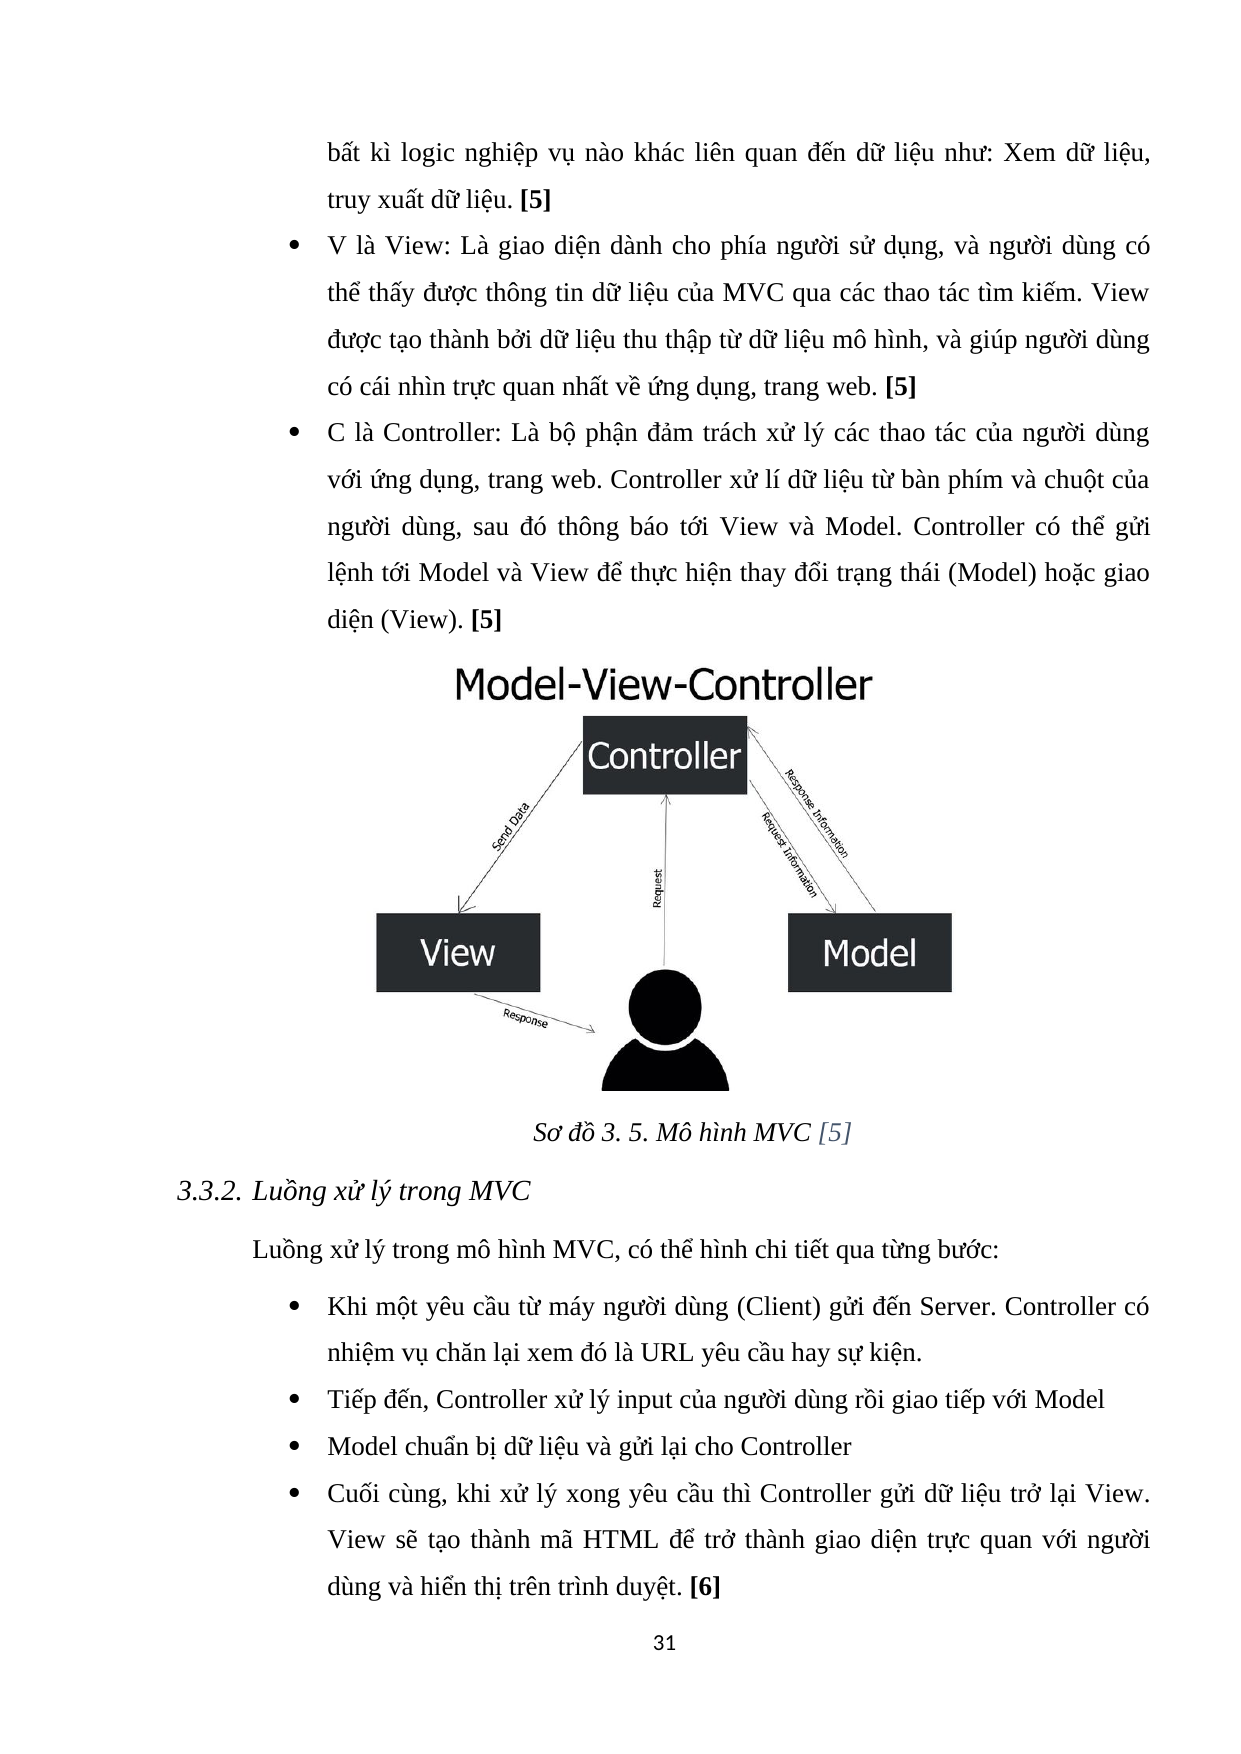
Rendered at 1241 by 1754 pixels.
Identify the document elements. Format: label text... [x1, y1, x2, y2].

text Luồng xử lý trong mô hình MVC, có thể hình chi tiết qua từng bước: [177, 1233, 1152, 1264]
list Cuối cùng, khi xử lý xong yêu cầu thì Controller gửi dữ liệu trở lại View. View sẽ tạo thành mã HTML để trở thành giao diện trực quan với người dùng và hiển thị trên trình duyệt. [289, 1477, 1152, 1601]
picture [341, 659, 988, 1091]
list V là View: Là giao diện dành cho phía người sử dụng, và người dùng có thể thấy được thông tin dữ liệu của MVC qua các thao tác tìm kiếm. View được tạo thành bởi dữ liệu thu thập từ dữ liệu mô hình, và giúp người dùng có cái nhìn trực quan nhất về ứng dụng, trang web. [289, 229, 1152, 401]
list Model chuẩn bị dữ liệu và gửi lại cho Controller [289, 1430, 1152, 1461]
text Sơ đồ 3. 5. Mô hình MVC [177, 1116, 1152, 1147]
list Khi một yêu cầu từ máy người dùng (Client) gửi đến Server. Controller có nhiệm vụ chăn lại xem đó là URL yêu cầu hay sự kiện. [289, 1290, 1152, 1368]
list Tiếp đến, Controller xử lý input của người dùng rồi giao tiếp với Model [289, 1383, 1152, 1414]
text 3.3.2. Luồng xử lý trong MVC [177, 1173, 1152, 1206]
list C là Controller: Là bộ phận đảm trách xử lý các thao tác của người dùng với ứng dụng, trang web. Controller xử lí dữ liệu từ bàn phím và chuột của người dùng, sau đó thông báo tới View và Model. Controller có thể gửi lệnh tới Model và View để thực hiện thay đổi trạng thái (Model) hoặc giao diện (View). [289, 416, 1152, 634]
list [289, 136, 1152, 214]
